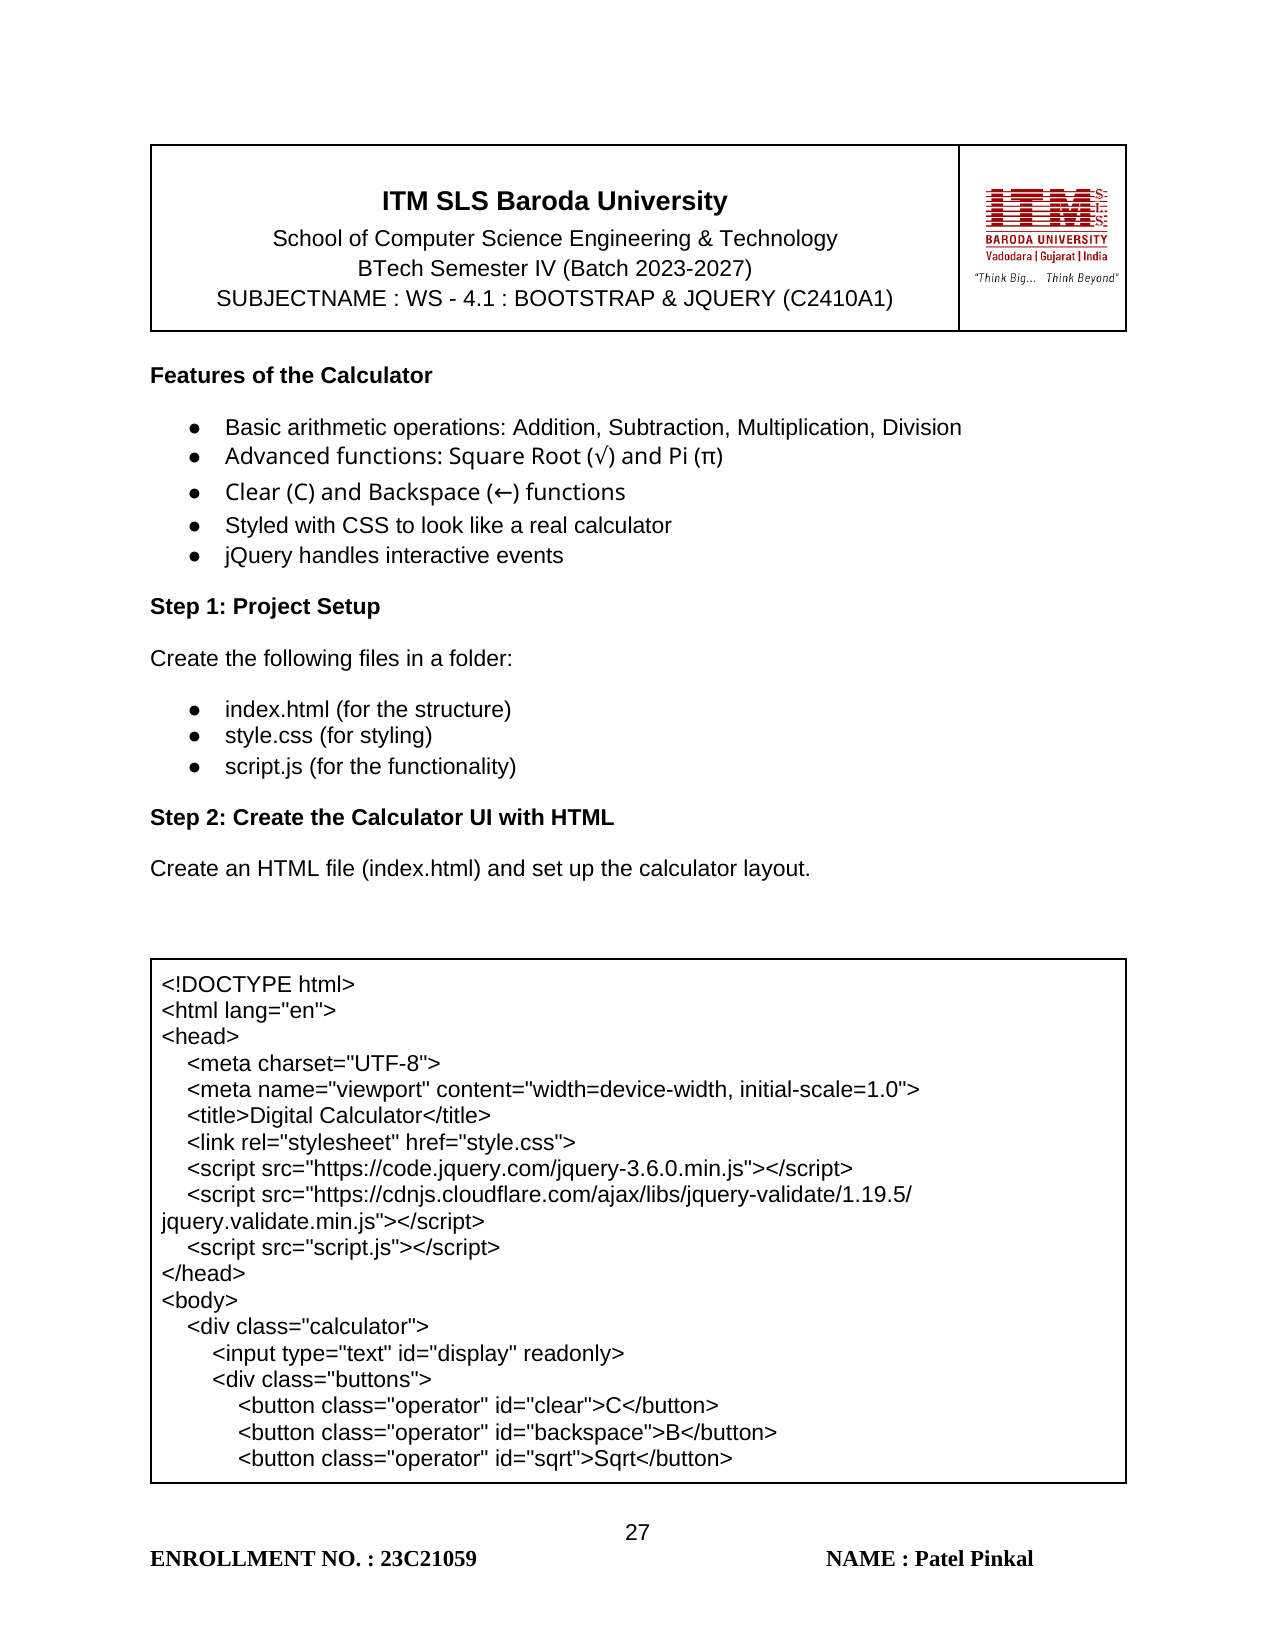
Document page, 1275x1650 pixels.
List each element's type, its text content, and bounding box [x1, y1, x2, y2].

list script.js (for the functionality) [187, 753, 1125, 779]
picture [969, 185, 1124, 288]
text Create the following files in a folder: [150, 645, 1125, 671]
list jQuery handles interactive events [187, 542, 1125, 568]
text Step 2: Create the Calculator UI with HTML [150, 804, 1125, 830]
list style.css (for styling) [187, 722, 1125, 749]
list Basic arithmetic operations: Addition, Subtraction, Multiplication, Division [187, 413, 1125, 440]
list index.html (for the structure) [187, 696, 1125, 722]
list Styled with CSS to look like a real calculator [187, 512, 1125, 538]
text Features of the Calculator [150, 362, 1125, 388]
text Create an HTML file (index.html) and set up the calculator layout. [150, 855, 1125, 882]
text Step 1: Project Setup [150, 593, 1125, 620]
